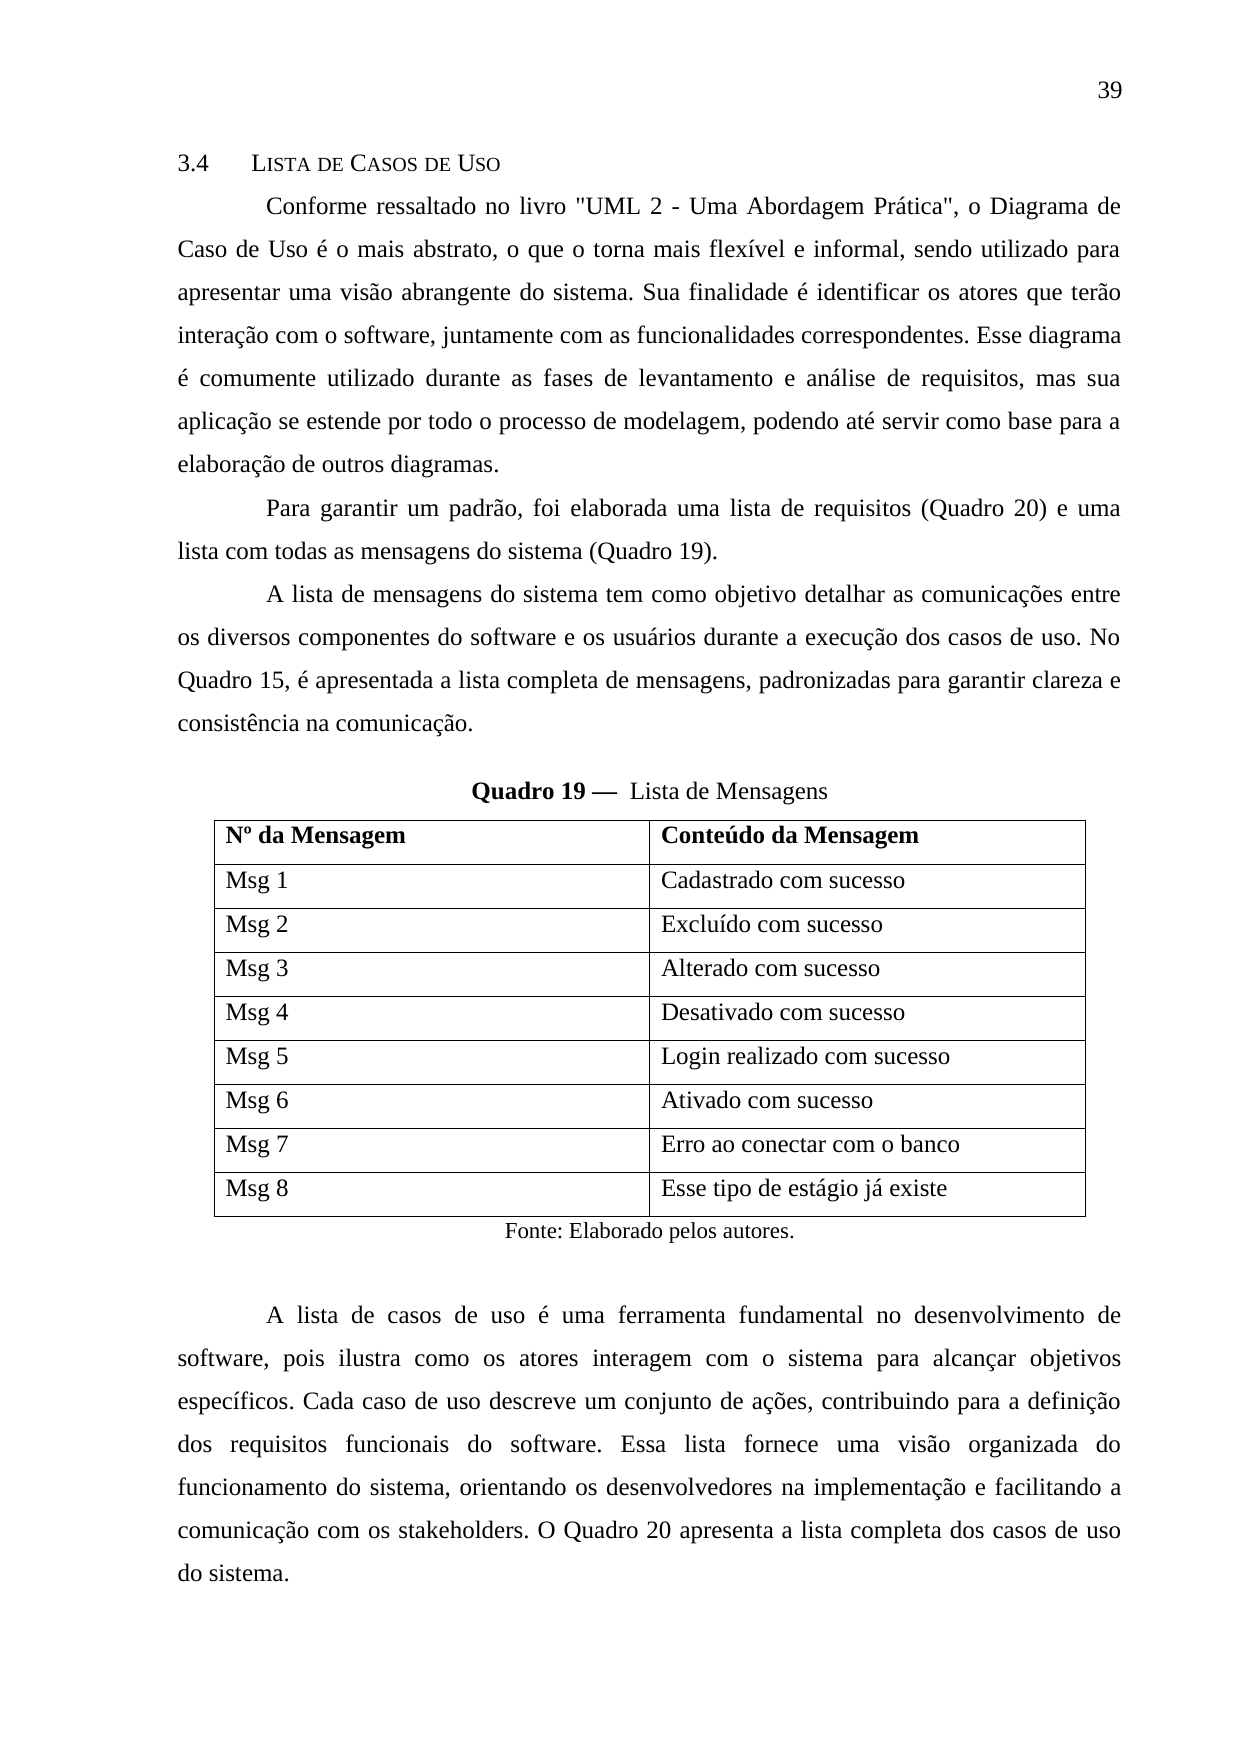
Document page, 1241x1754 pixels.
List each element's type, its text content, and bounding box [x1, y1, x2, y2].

table_cell Msg 3 [215, 953, 649, 996]
text Conforme ressaltado no livro "UML 2 - Uma Abordagem Prática", o Diagrama de Caso de Uso é o mais abstrato, o que o torna mais flexível e informal, sendo utilizado para apresentar uma visão abrangente do sistema. Sua finalidade é identificar os atores que terão interação com o software, juntamente com as funcionalidades correspondentes. Esse diagrama é comumente utilizado durante as fases de levantamento e análise de requisitos, mas sua aplicação se estende por todo o processo de modelagem, podendo até servir como base para a elaboração de outros diagramas. [177, 191, 1122, 478]
table_cell Alterado com sucesso [650, 953, 1085, 996]
subtitle Lista de Casos de Uso [177, 148, 1122, 176]
table_cell Msg 2 [215, 909, 649, 952]
text A lista de mensagens do sistema tem como objetivo detalhar as comunicações entre os diversos componentes do software e os usuários durante a execução dos casos de uso. No Quadro 15, é apresentada a lista completa de mensagens, padronizadas para garantir clareza e consistência na comunicação. [177, 579, 1122, 737]
table_cell Excluído com sucesso [650, 909, 1085, 952]
table_cell Msg 6 [215, 1085, 649, 1128]
text A lista de casos de uso é uma ferramenta fundamental no desenvolvimento de software, pois ilustra como os atores interagem com o sistema para alcançar objetivos específicos. Cada caso de uso descreve um conjunto de ações, contribuindo para a definição dos requisitos funcionais do software. Essa lista fornece uma visão organizada do funcionamento do sistema, orientando os desenvolvedores na implementação e facilitando a comunicação com os stakeholders. O Quadro 20 apresenta a lista completa dos casos de uso do sistema. [177, 1300, 1122, 1587]
text Para garantir um padrão, foi elaborada uma lista de requisitos (Quadro 20) e uma lista com todas as mensagens do sistema (Quadro 19). [177, 493, 1122, 564]
table_cell Erro ao conectar com o banco [650, 1129, 1085, 1172]
table_cell Login realizado com sucesso [650, 1041, 1085, 1084]
table_cell Ativado com sucesso [650, 1085, 1085, 1128]
text Fonte: Elaborado pelos autores. [177, 1217, 1122, 1243]
table_cell Msg 4 [215, 997, 649, 1040]
table_cell Msg 1 [215, 865, 649, 908]
table_cell Desativado com sucesso [650, 997, 1085, 1040]
text Quadro 19 — Lista de Mensagens [177, 776, 1122, 805]
table_header Conteúdo da Mensagem [650, 821, 1085, 864]
table_cell Esse tipo de estágio já existe [650, 1173, 1085, 1216]
table_cell Msg 5 [215, 1041, 649, 1084]
table_header Nº da Mensagem [215, 821, 649, 864]
table_cell Msg 7 [215, 1129, 649, 1172]
table_cell Msg 8 [215, 1173, 649, 1216]
table_cell Cadastrado com sucesso [650, 865, 1085, 908]
